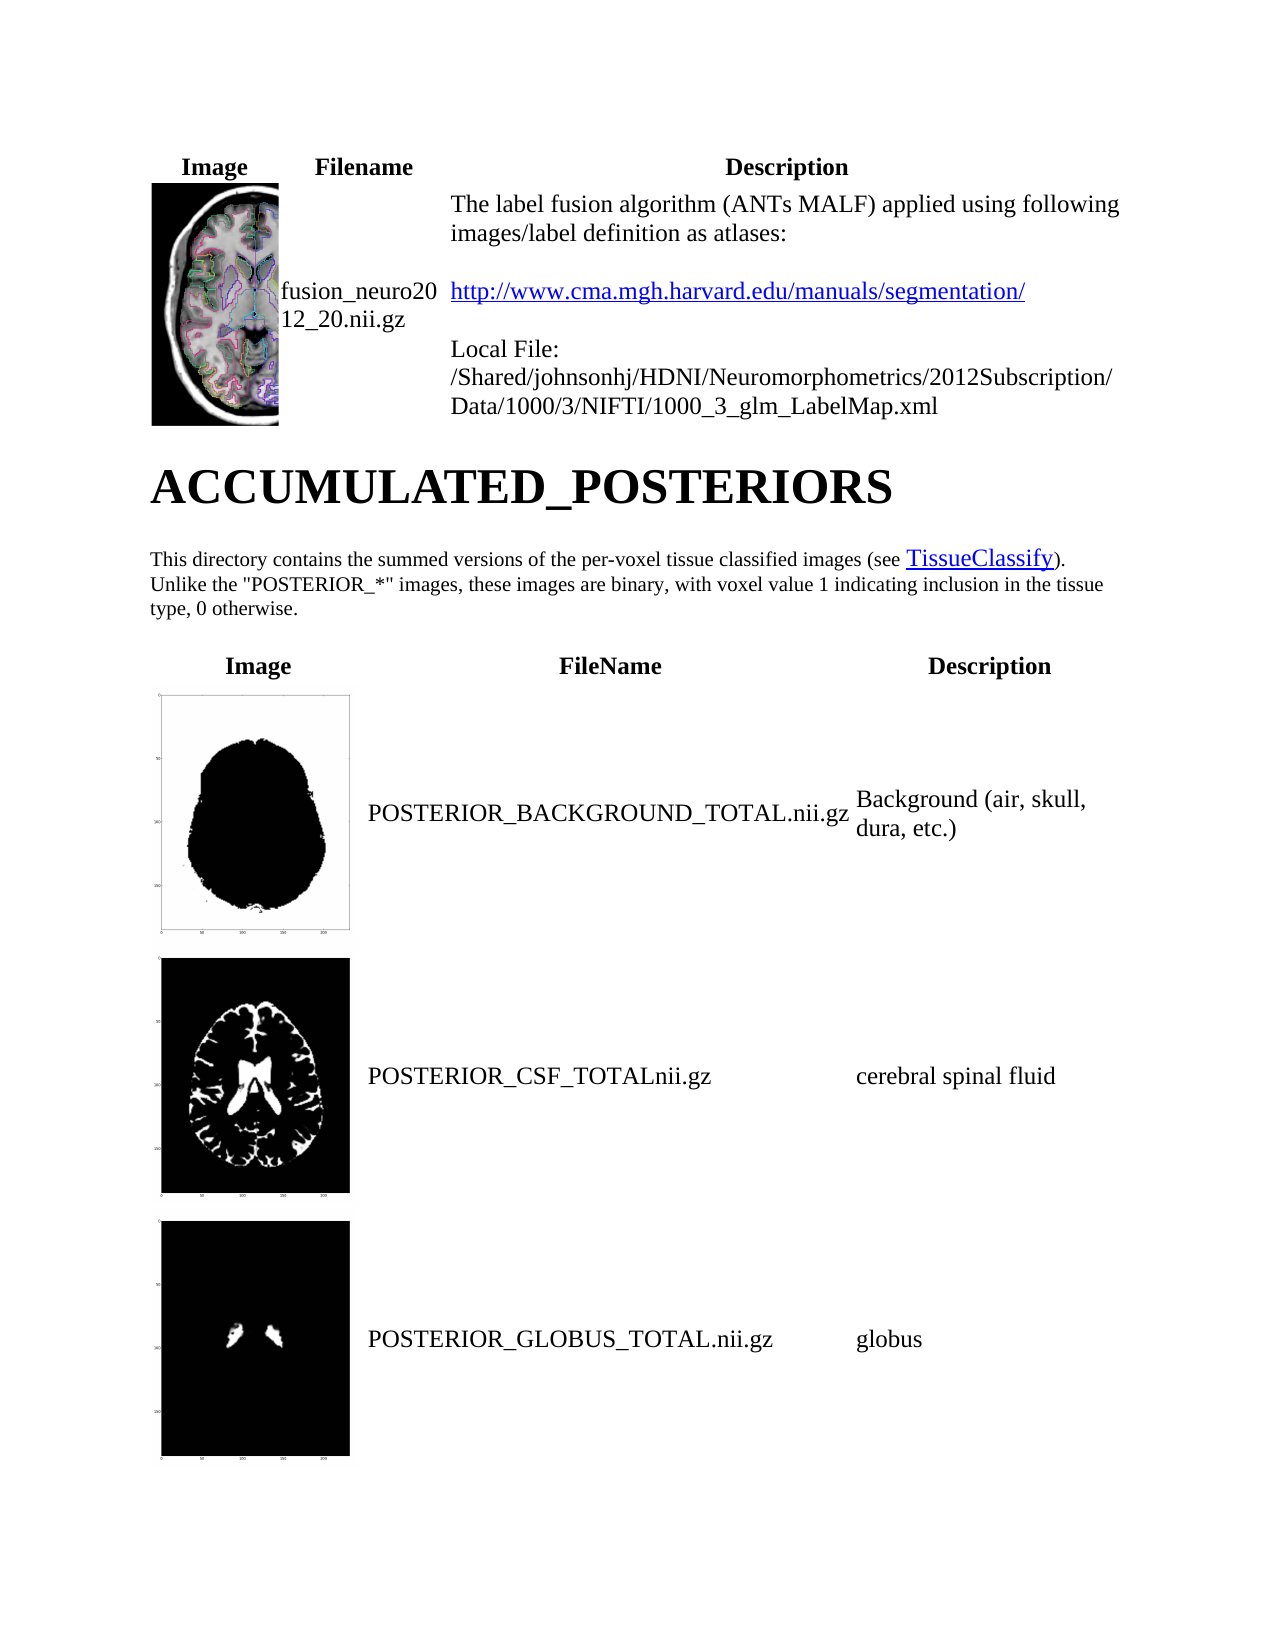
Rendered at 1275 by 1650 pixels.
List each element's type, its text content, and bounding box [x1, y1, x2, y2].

table_header Filename [279, 150, 449, 182]
table_cell [150, 681, 366, 944]
table_cell fusion_neuro2012_20.nii.gz [279, 182, 449, 427]
table_cell cerebral spinal fluid [854, 944, 1125, 1207]
table_cell [150, 1207, 366, 1470]
table_header FileName [366, 649, 854, 681]
table_cell Background (air, skull, dura, etc.) [854, 681, 1125, 944]
table_cell POSTERIOR_CSF_TOTALnii.gz [366, 944, 854, 1207]
subtitle ACCUMULATED_POSTERIORS [150, 457, 1125, 514]
table_header Image [150, 150, 279, 182]
table_cell [150, 944, 366, 1207]
table_header Image [150, 649, 366, 681]
table_cell POSTERIOR_GLOBUS_TOTAL.nii.gz [366, 1207, 854, 1470]
table_header Description [854, 649, 1125, 681]
text This directory contains the summed versions of the per-voxel tissue classified images (see TissueClassify). Unlike the "POSTERIOR_*" images, these images are binary, with voxel value 1 indicating inclusion in the tissue type, 0 otherwise. [150, 543, 1125, 620]
table_header Description [449, 150, 1125, 182]
table_cell POSTERIOR_BACKGROUND_TOTAL.nii.gz [366, 681, 854, 944]
table_cell The label fusion algorithm (ANTs MALF) applied using following images/label definition as atlases: http://www.cma.mgh.harvard.edu/manuals/segmentation/ Local File: /Shared/johnsonhj/HDNI/Neuromorphometrics/2012Subscription/Data/1000/3/NIFTI/1000_3_glm_LabelMap.xml [449, 182, 1125, 427]
table_cell globus [854, 1207, 1125, 1470]
